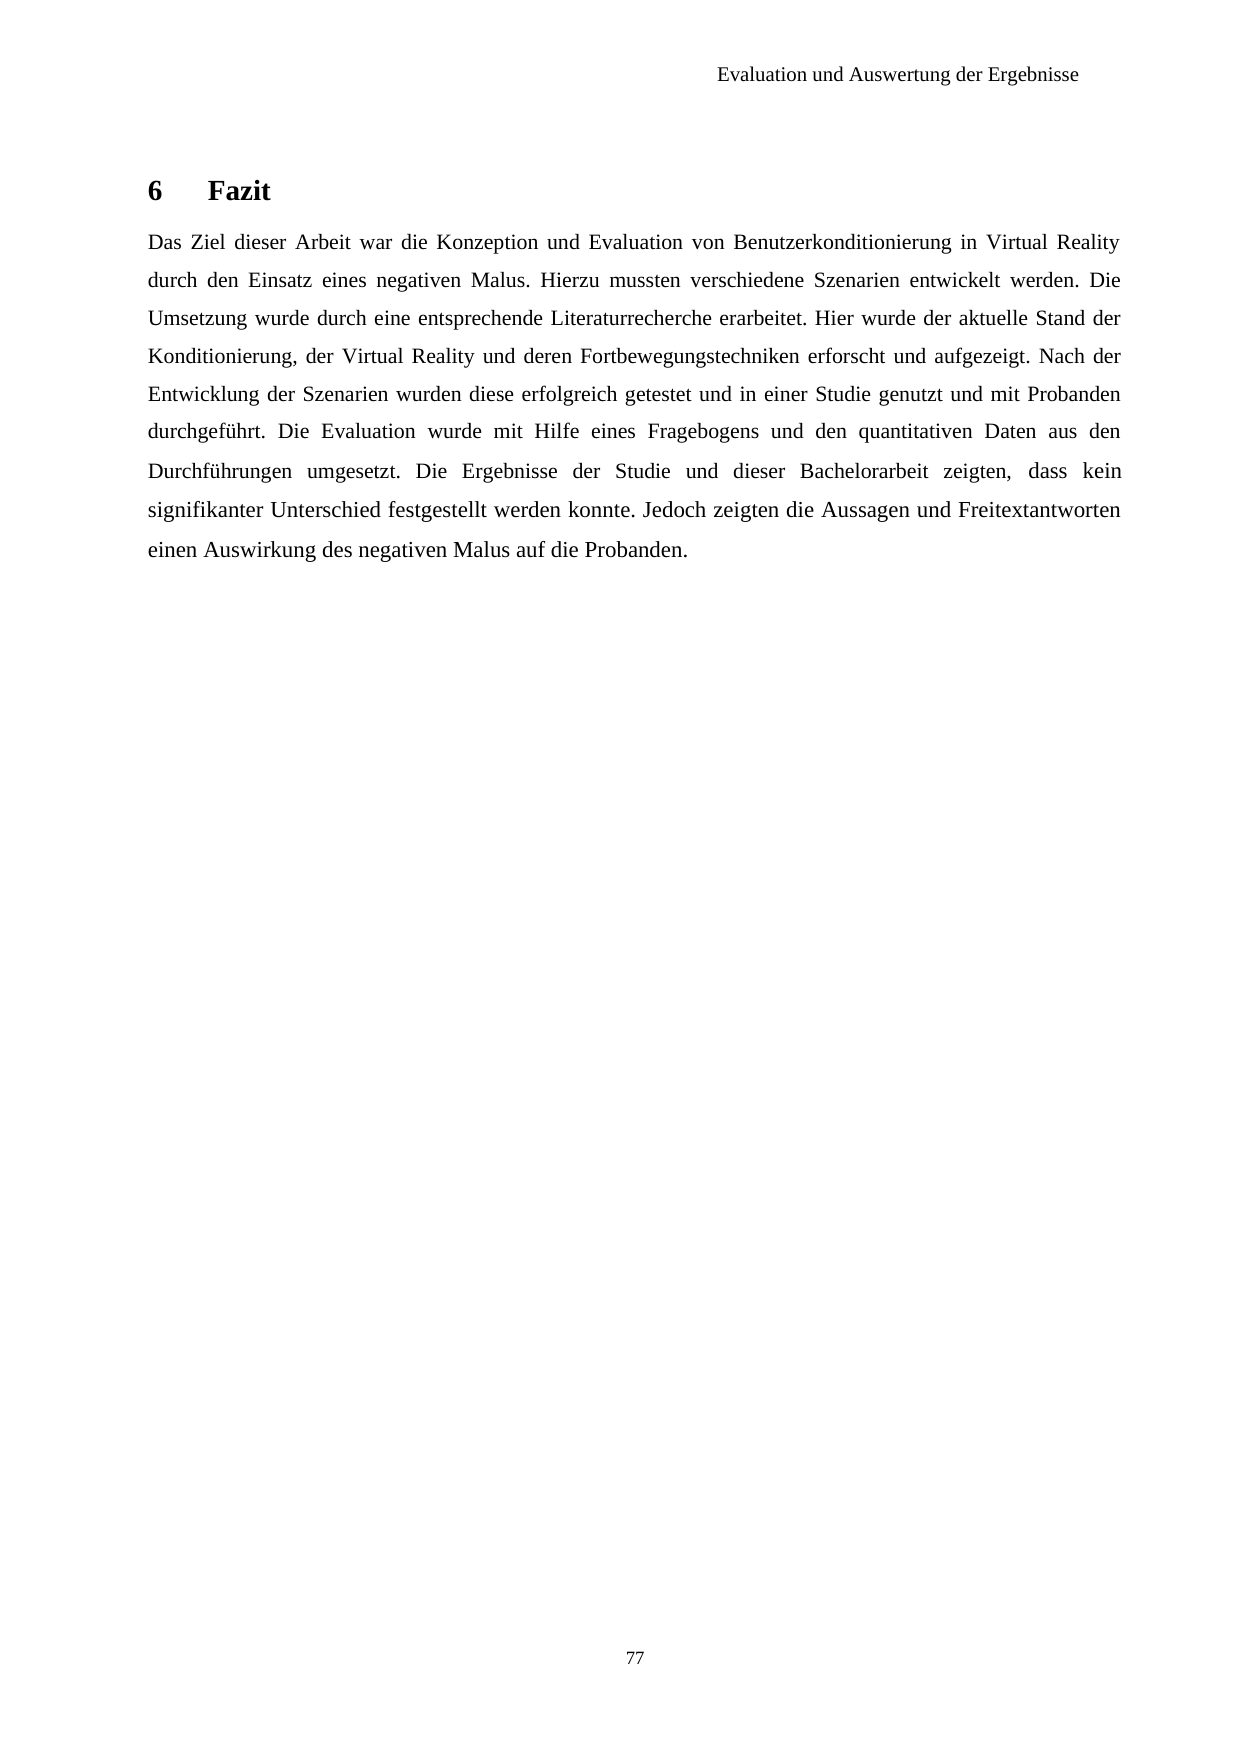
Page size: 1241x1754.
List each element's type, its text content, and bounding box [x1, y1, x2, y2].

subtitle Fazit [148, 173, 1122, 206]
text Das Ziel dieser Arbeit war die Konzeption und Evaluation von Benutzerkonditionierung in Virtual Reality durch den Einsatz eines negativen Malus. Hierzu mussten verschiedene Szenarien entwickelt werden. Die Umsetzung wurde durch eine entsprechende Literaturrecherche erarbeitet. Hier wurde der aktuelle Stand der Konditionierung, der Virtual Reality und deren Fortbewegungstechniken erforscht und aufgezeigt. Nach der Entwicklung der Szenarien wurden diese erfolgreich getestet und in einer Studie genutzt und mit Probanden durchgeführt. Die Evaluation wurde mit Hilfe eines Fragebogens und den quantitativen Daten aus den Durchführungen umgesetzt. Die Ergebnisse der Studie und dieser Bachelorarbeit zeigten, dass kein signifikanter Unterschied festgestellt werden konnte. Jedoch zeigten die Aussagen und Freitextantworten einen Auswirkung des negativen Malus auf die Probanden. [148, 229, 1122, 562]
